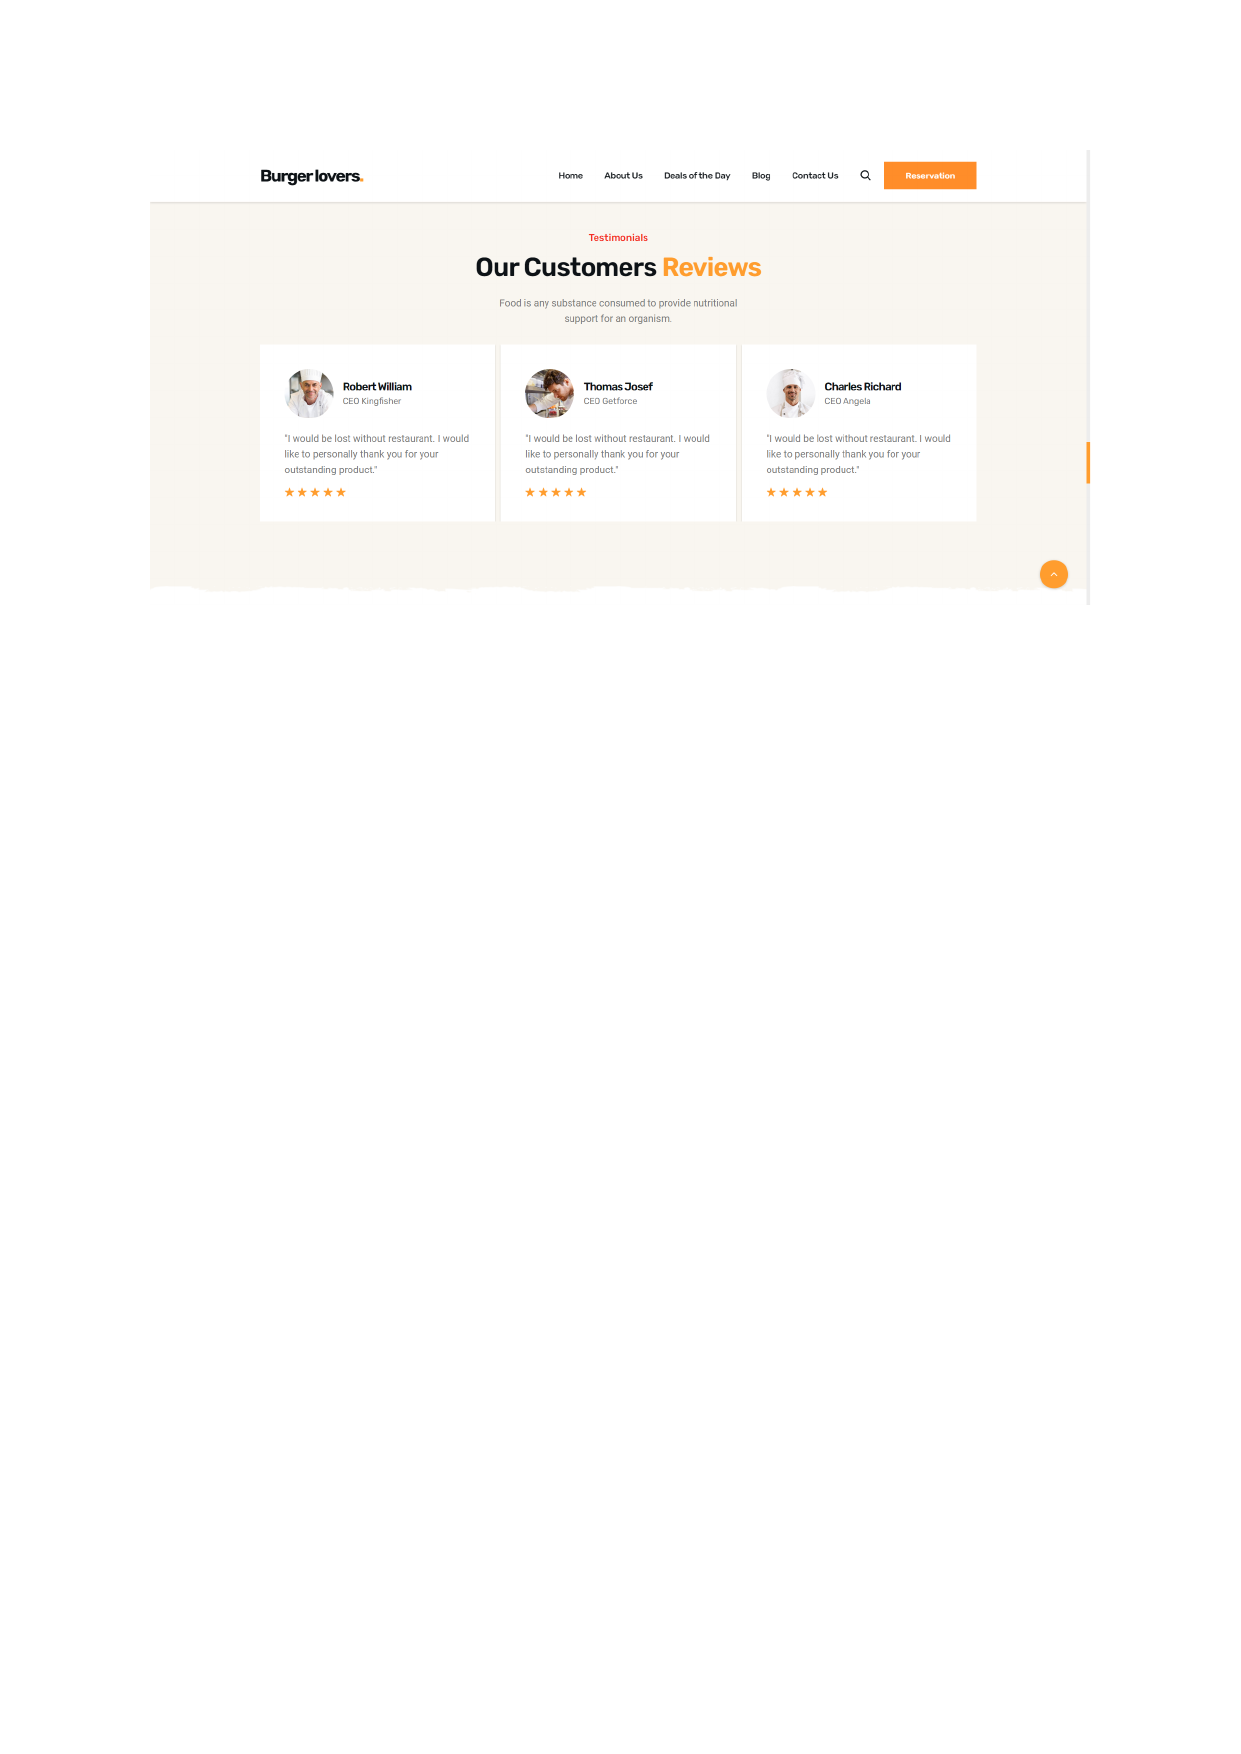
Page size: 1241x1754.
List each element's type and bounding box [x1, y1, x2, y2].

picture [150, 150, 1091, 605]
